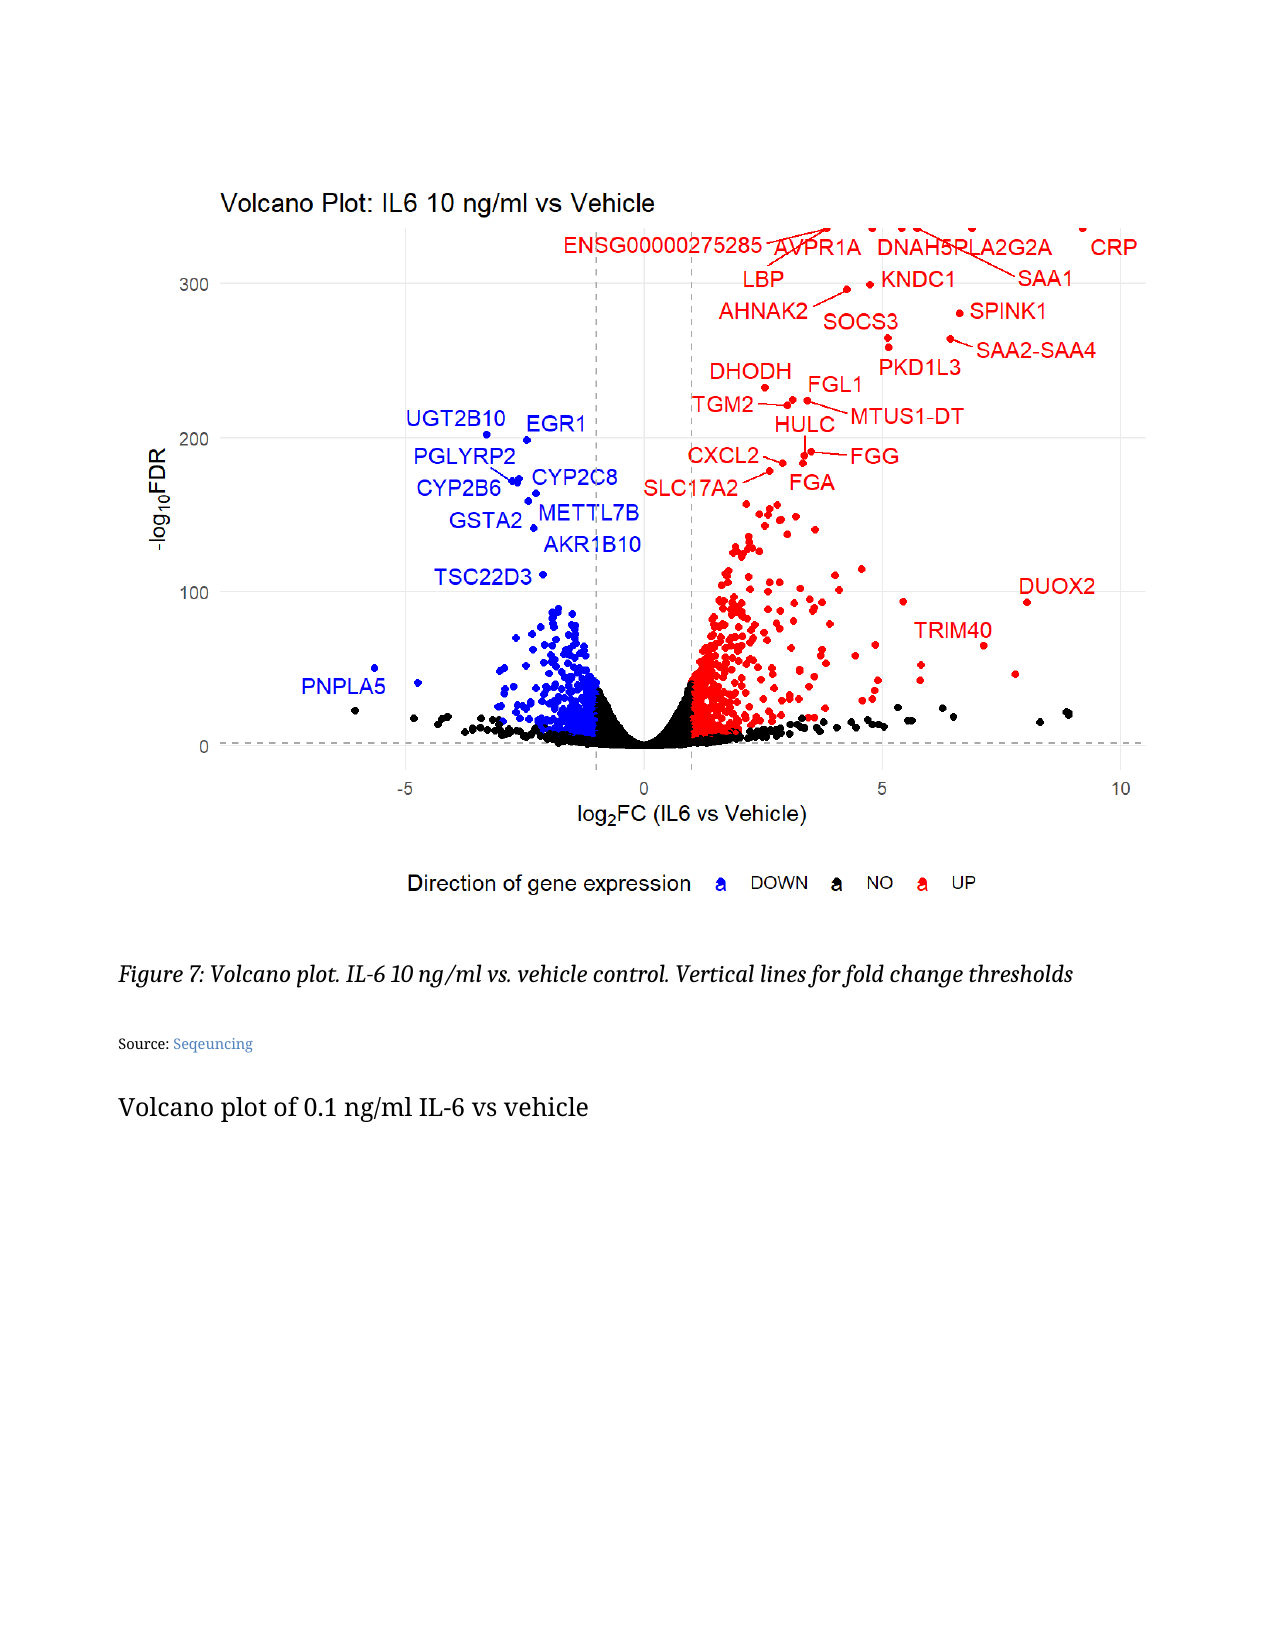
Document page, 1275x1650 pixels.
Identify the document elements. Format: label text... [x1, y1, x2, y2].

text Source: Seqeuncing [118, 1020, 1157, 1054]
picture [137, 181, 1146, 922]
text Volcano plot of 0.1 ng/ml IL-6 vs vehicle [118, 1089, 1157, 1124]
table_header Figure 7: Volcano plot. IL-6 10 ng/ml vs. vehicle control. Vertical lines for fold change thresholds [107, 177, 1146, 1001]
